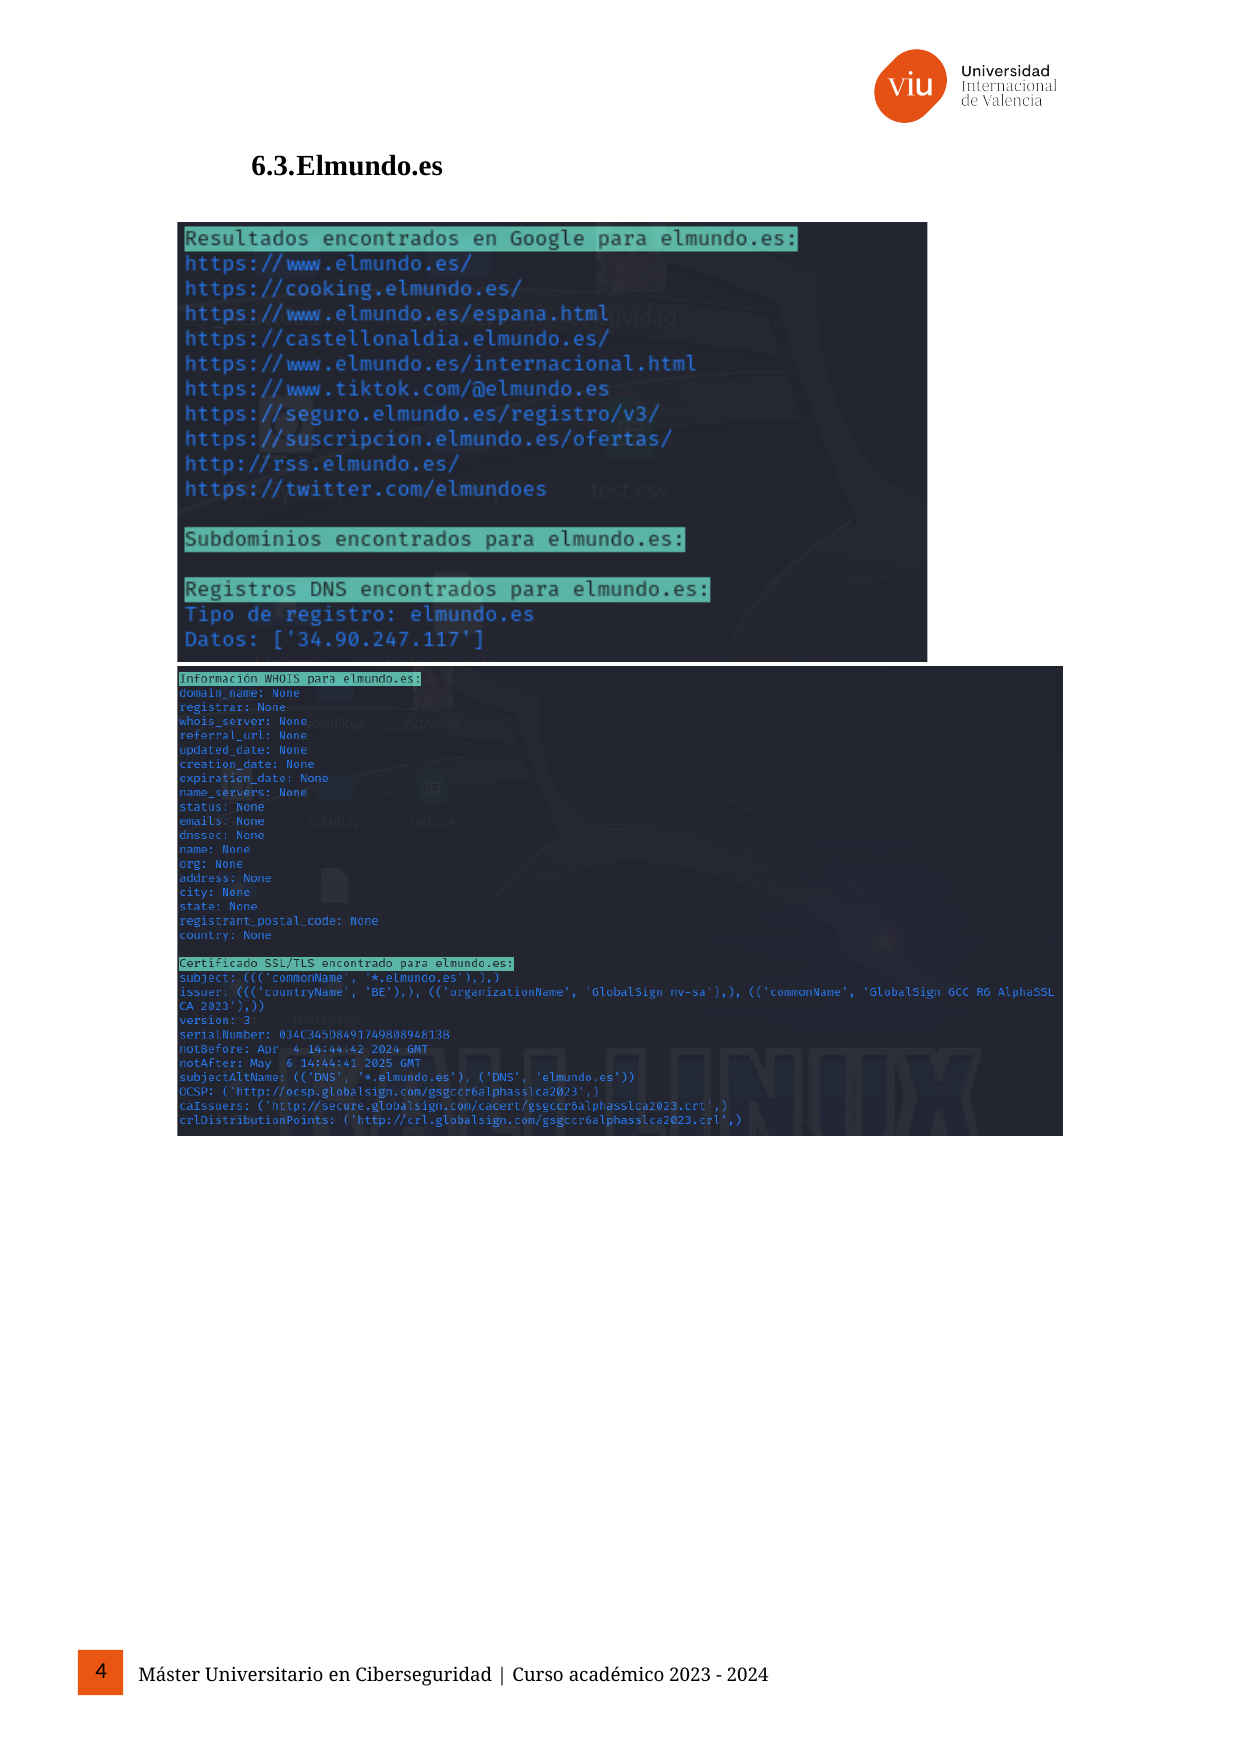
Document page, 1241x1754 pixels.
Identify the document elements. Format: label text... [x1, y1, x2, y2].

subtitle Elmundo.es [251, 148, 1063, 181]
picture [857, 32, 1074, 141]
picture [177, 222, 928, 662]
picture [177, 666, 1063, 1136]
